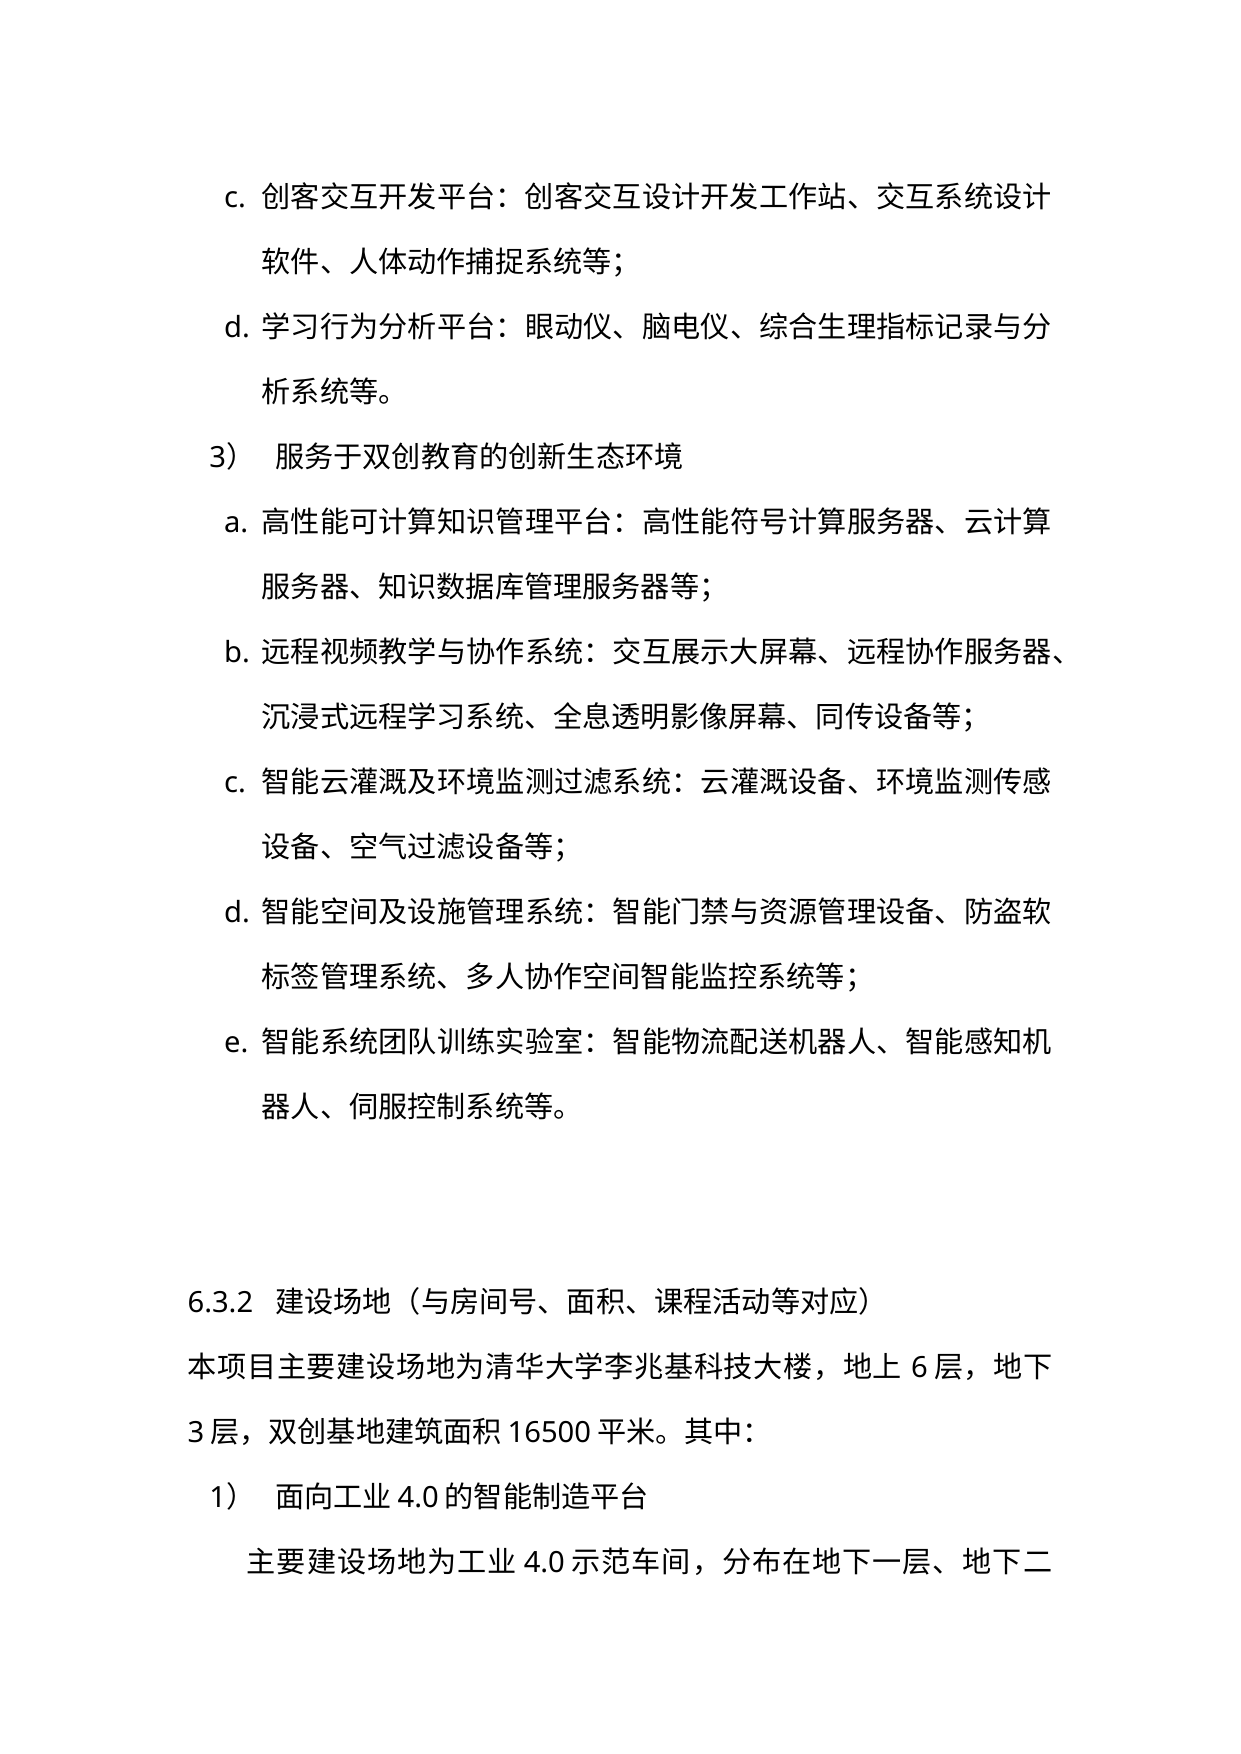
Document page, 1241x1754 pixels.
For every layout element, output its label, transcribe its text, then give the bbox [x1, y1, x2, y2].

list 智能系统团队训练实验室：智能物流配送机器人、智能感知机器人、伺服控制系统等。 [224, 1007, 1053, 1137]
list 创客交互开发平台：创客交互设计开发工作站、交互系统设计软件、人体动作捕捉系统等； [224, 162, 1053, 292]
list 高性能可计算知识管理平台：高性能符号计算服务器、云计算服务器、知识数据库管理服务器等； [224, 487, 1053, 617]
list 智能云灌溉及环境监测过滤系统：云灌溉设备、环境监测传感设备、空气过滤设备等； [224, 747, 1053, 877]
text 本项目主要建设场地为清华大学李兆基科技大楼，地上6层，地下3层，双创基地建筑面积16500平米。其中： [187, 1332, 1053, 1462]
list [247, 1527, 1053, 1592]
list 服务于双创教育的创新生态环境 [209, 422, 1053, 487]
list 远程视频教学与协作系统：交互展示大屏幕、远程协作服务器、沉浸式远程学习系统、全息透明影像屏幕、同传设备等； [224, 617, 1053, 747]
list 学习行为分析平台：眼动仪、脑电仪、综合生理指标记录与分析系统等。 [224, 292, 1053, 422]
list 智能空间及设施管理系统：智能门禁与资源管理设备、防盗软标签管理系统、多人协作空间智能监控系统等； [224, 877, 1053, 1007]
text 6.3.2 建设场地（与房间号、面积、课程活动等对应） [187, 1267, 1053, 1332]
list 面向工业4.0的智能制造平台 [209, 1462, 1053, 1527]
